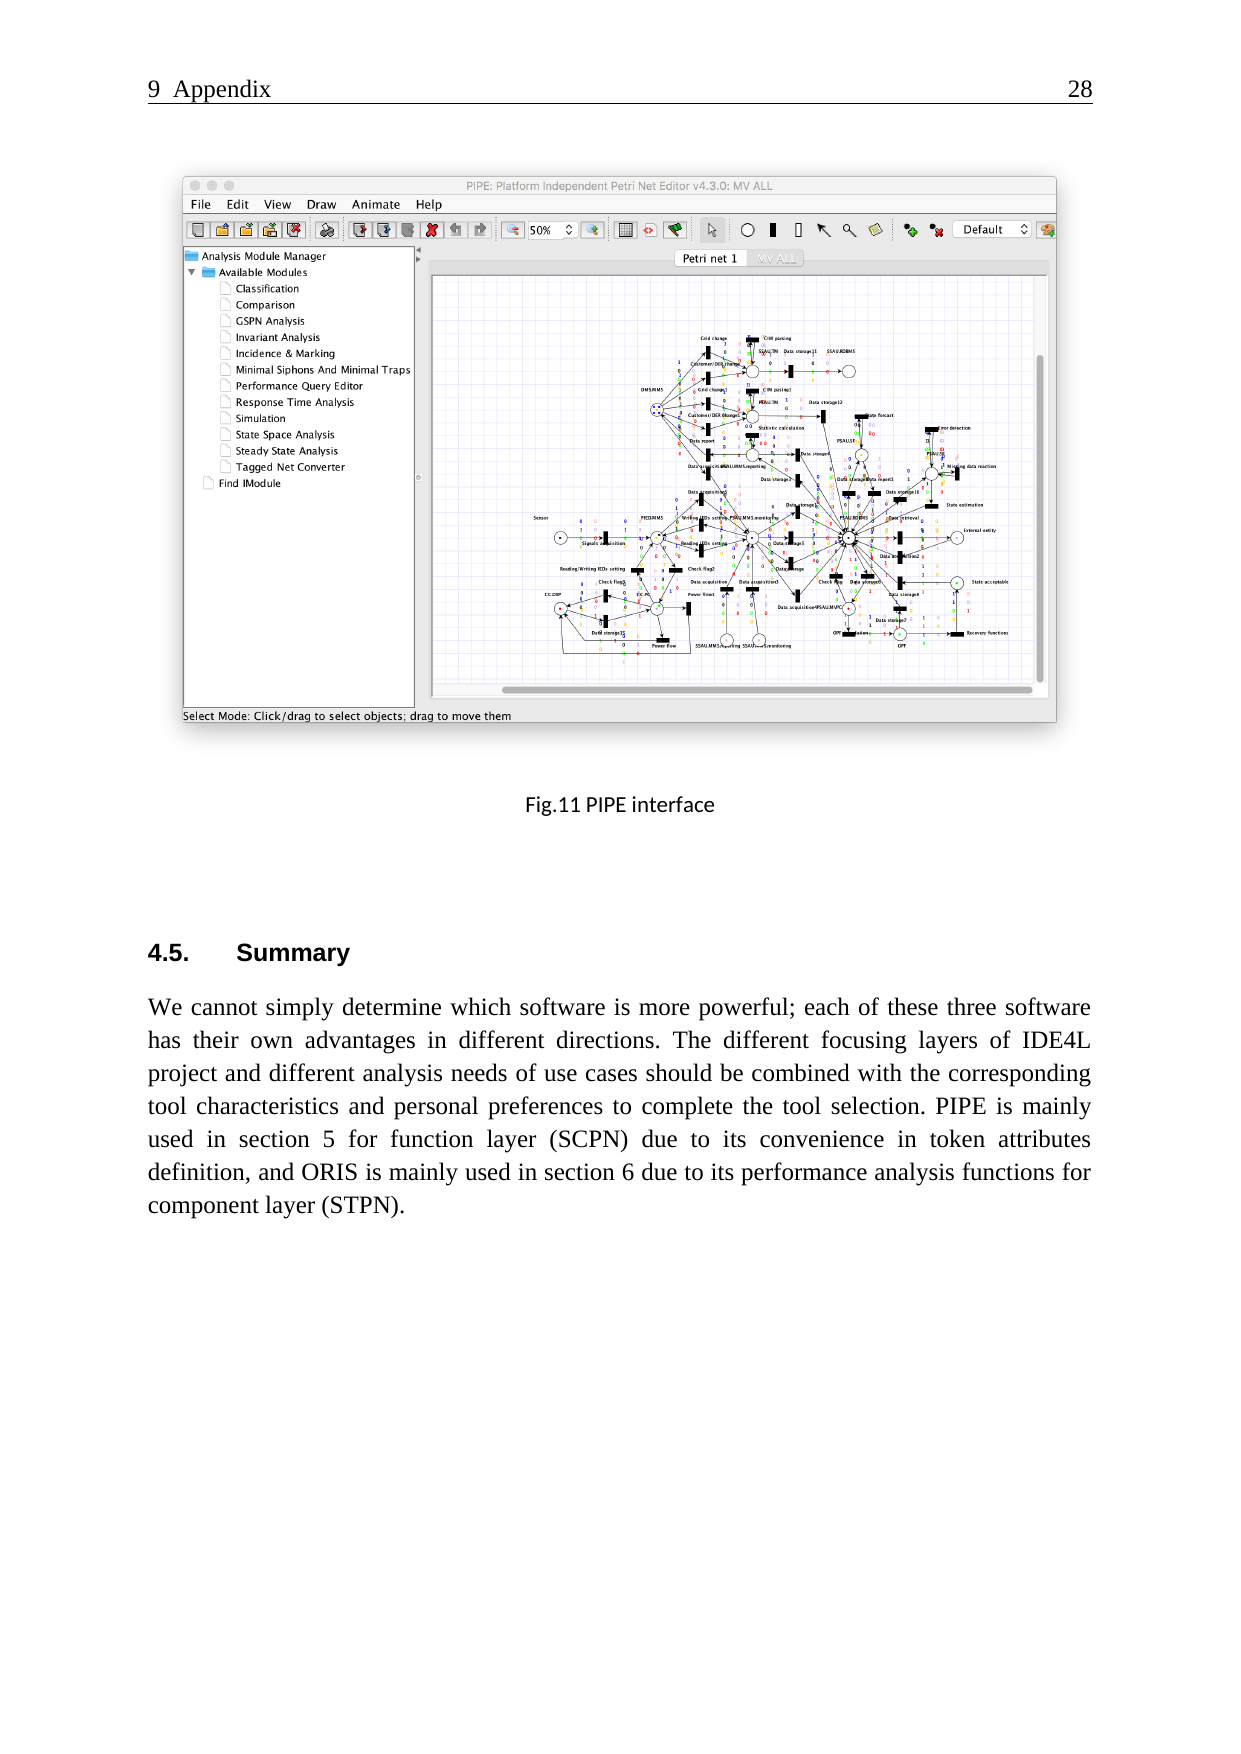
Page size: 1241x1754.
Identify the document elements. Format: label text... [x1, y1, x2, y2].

title Summary [148, 938, 1093, 967]
text Fig.11 PIPE interface [148, 790, 1093, 818]
picture [147, 147, 1092, 765]
text We cannot simply determine which software is more powerful; each of these three software has their own advantages in different directions. The different focusing layers of IDE4L project and different analysis needs of use cases should be combined with the corresponding tool characteristics and personal preferences to complete the tool selection. PIPE is mainly used in section 5 for function layer (SCPN) due to its convenience in token attributes definition, and ORIS is mainly used in section 6 due to its performance analysis functions for component layer (STPN). [148, 992, 1093, 1219]
